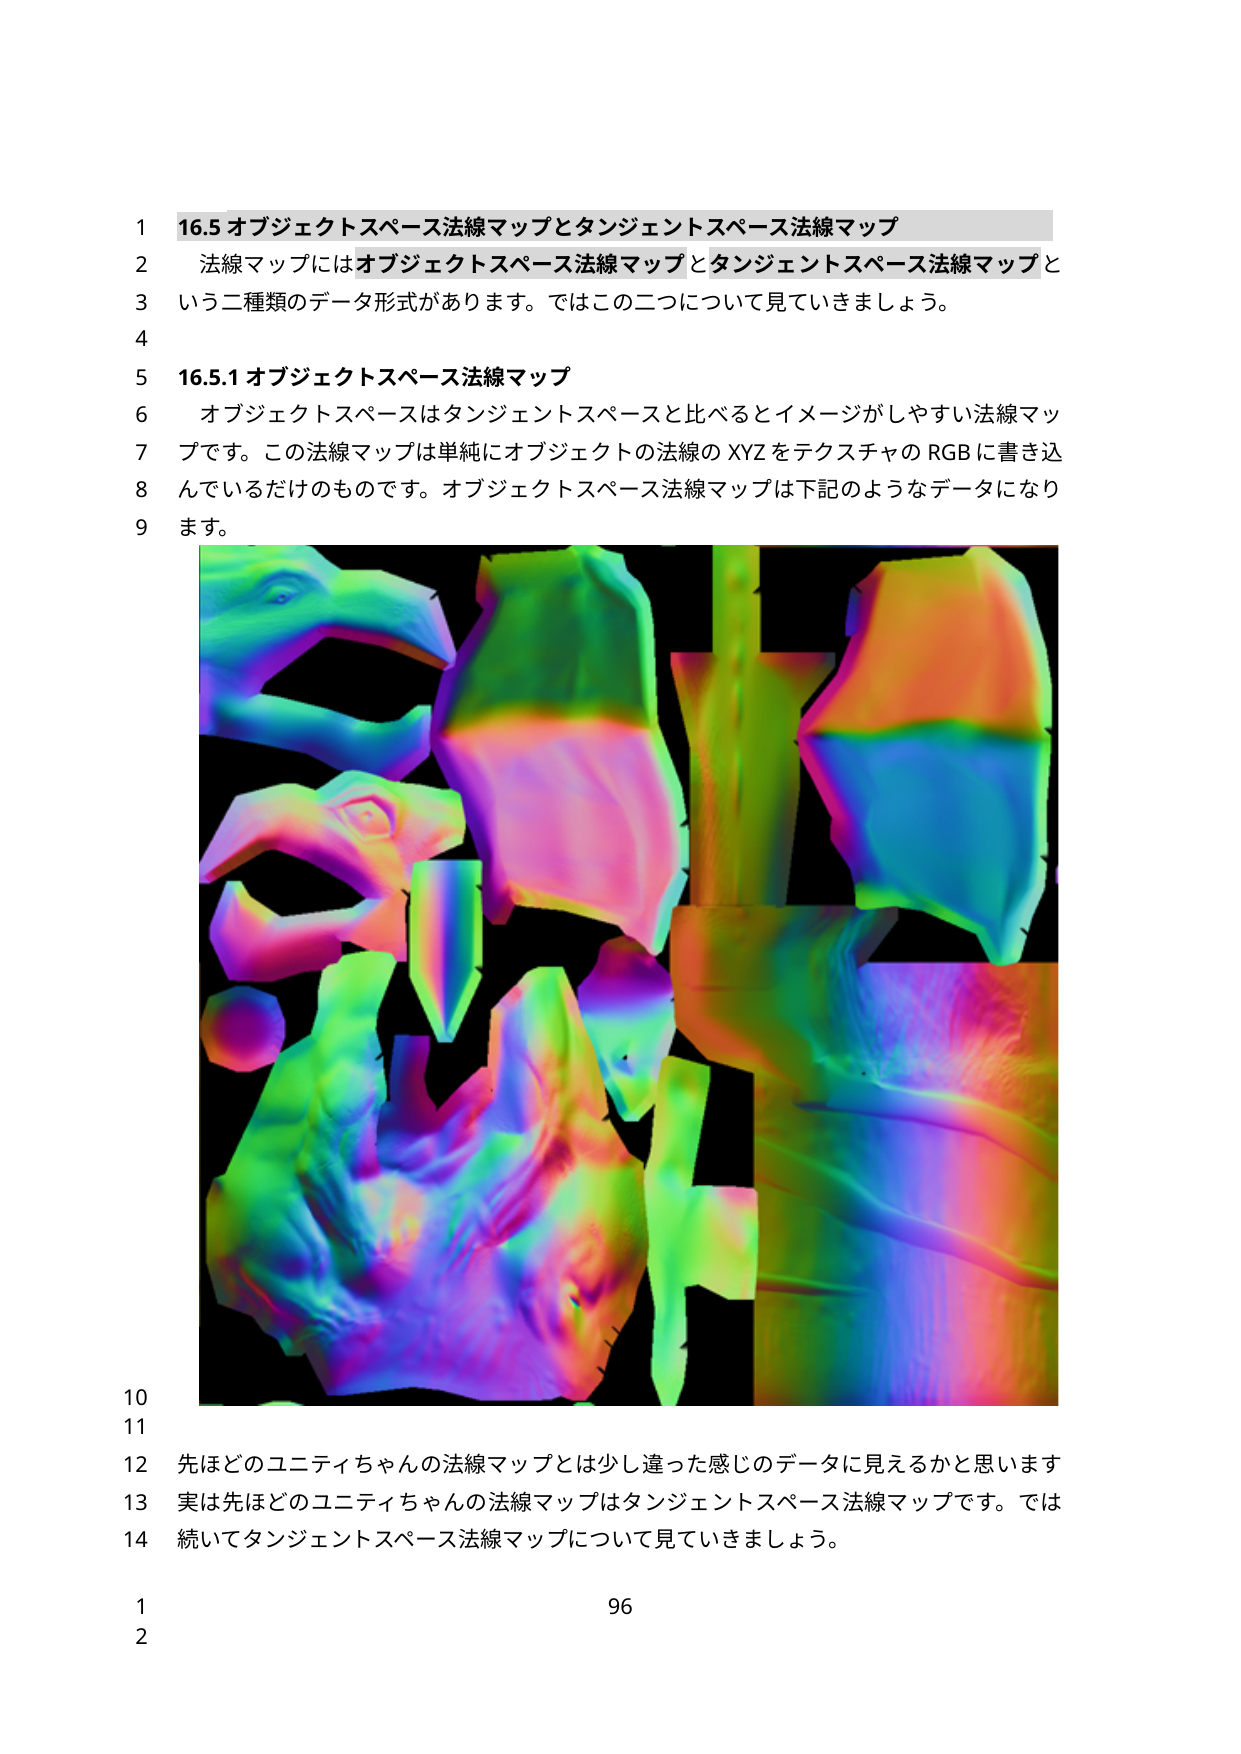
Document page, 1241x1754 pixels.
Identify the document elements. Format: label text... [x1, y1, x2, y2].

text 16.5.1 オブジェクトスペース法線マップ [177, 357, 1063, 394]
text 先ほどのユニティちゃんの法線マップとは少し違った感じのデータに見えるかと思います。実は先ほどのユニティちゃんの法線マップはタンジェントスペース法線マップです。では続いてタンジェントスペース法線マップについて見ていきましょう。 [177, 1444, 1063, 1557]
text オブジェクトスペースはタンジェントスペースと比べるとイメージがしやすい法線マップです。この法線マップは単純にオブジェクトの法線のXYZをテクスチャのRGBに書き込んでいるだけのものです。オブジェクトスペース法線マップは下記のようなデータになります。 [177, 394, 1063, 544]
text 16.5 オブジェクトスペース法線マップとタンジェントスペース法線マップ [177, 207, 1063, 244]
text 法線マップにはオブジェクトスペース法線マップとタンジェントスペース法線マップという二種類のデータ形式があります。ではこの二つについて見ていきましょう。 [177, 244, 1063, 319]
picture [199, 545, 1059, 1406]
